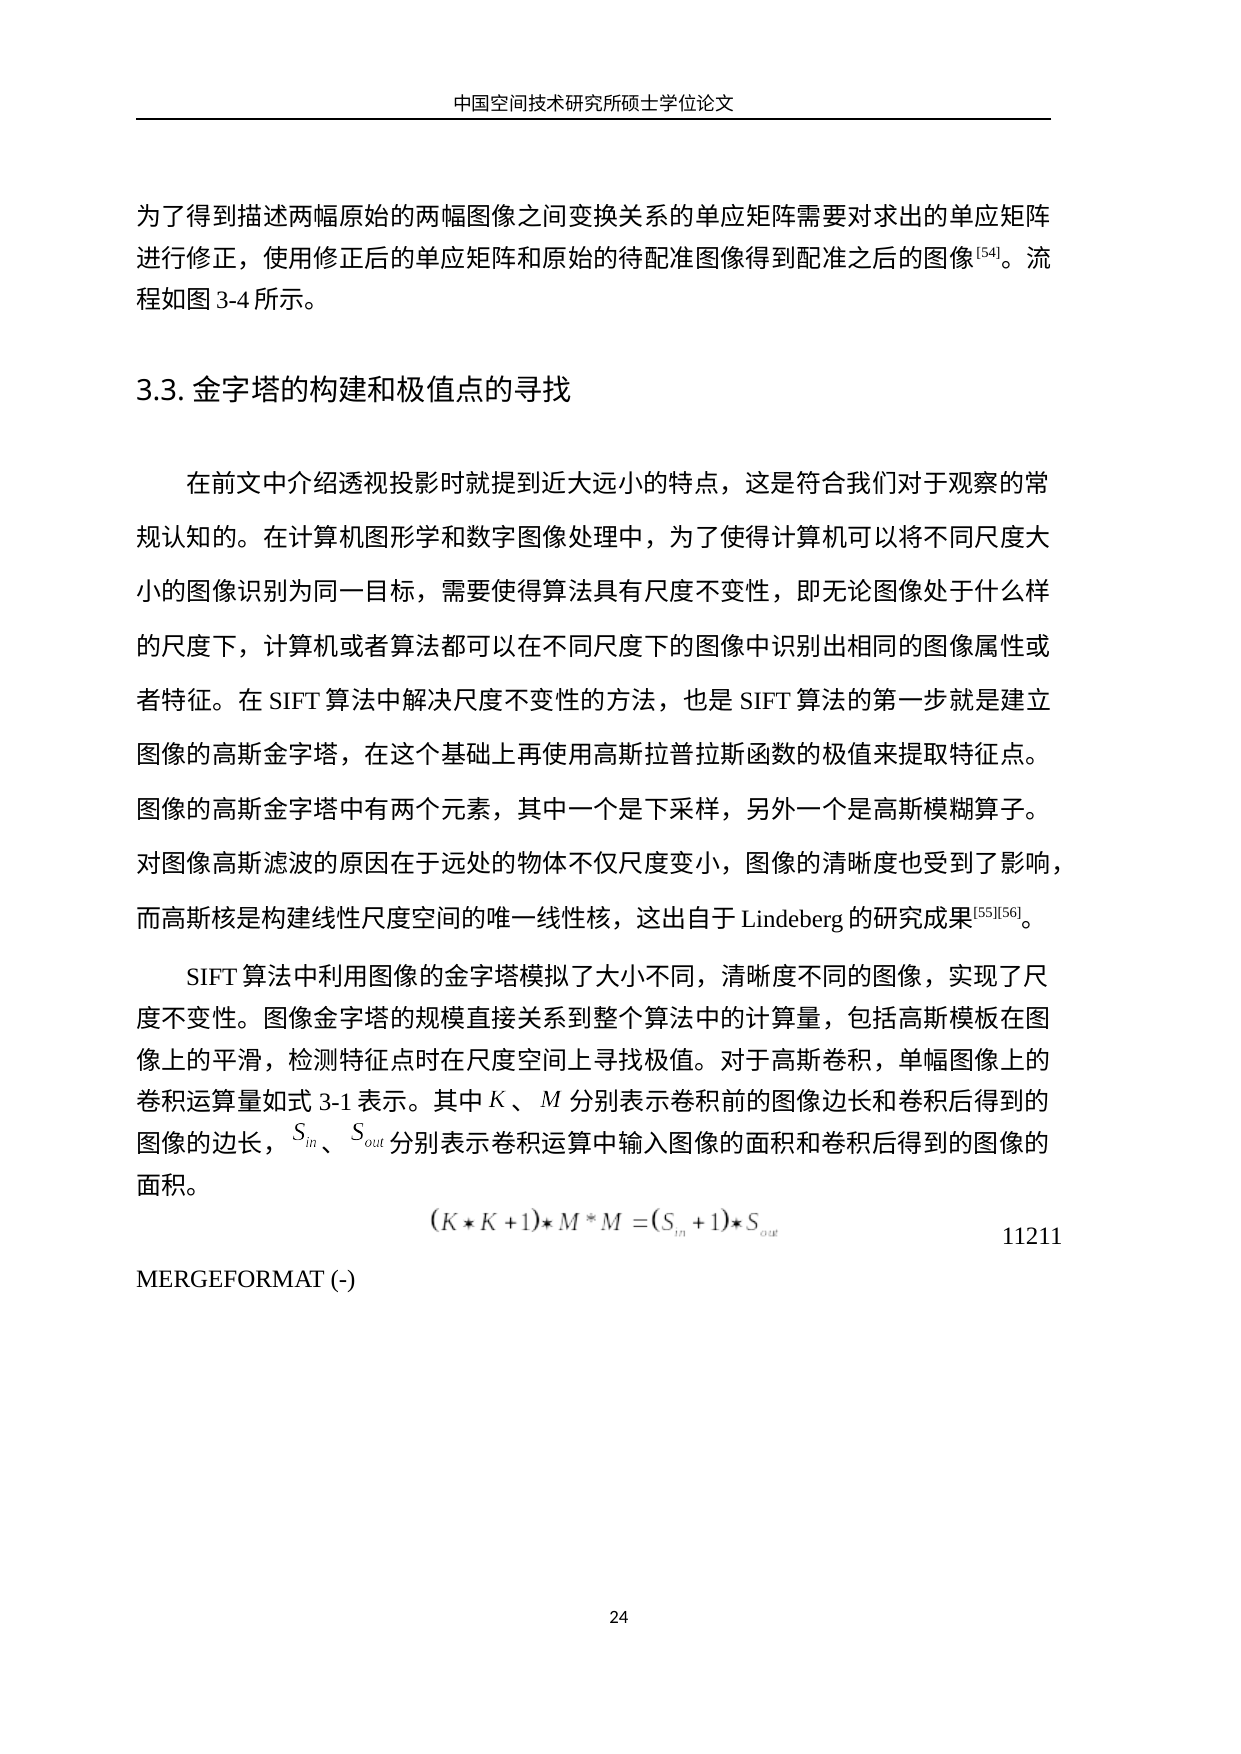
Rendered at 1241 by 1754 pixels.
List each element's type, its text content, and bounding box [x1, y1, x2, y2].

text SIFT算法中利用图像的金字塔模拟了大小不同，清晰度不同的图像，实现了尺度不变性。图像金字塔的规模直接关系到整个算法中的计算量，包括高斯模板在图像上的平滑，检测特征点时在尺度空间上寻找极值。对于高斯卷积，单幅图像上的卷积运算量如式3-1表示。其中、分别表示卷积前的图像边长和卷积后得到的图像的边长，、分别表示卷积运算中输入图像的面积和卷积后得到的图像的面积。 [136, 952, 1051, 1202]
subtitle 3.3. 金字塔的构建和极值点的寻找 [136, 367, 1051, 409]
text 在前文中介绍透视投影时就提到近大远小的特点，这是符合我们对于观察的常规认知的。在计算机图形学和数字图像处理中，为了使得计算机可以将不同尺度大小的图像识别为同一目标，需要使得算法具有尺度不变性，即无论图像处于什么样的尺度下，计算机或者算法都可以在不同尺度下的图像中识别出相同的图像属性或者特征。在SIFT算法中解决尺度不变性的方法，也是SIFT算法的第一步就是建立图像的高斯金字塔，在这个基础上再使用高斯拉普拉斯函数的极值来提取特征点。图像的高斯金字塔中有两个元素，其中一个是下采样，另外一个是高斯模糊算子。对图像高斯滤波的原因在于远处的物体不仅尺度变小，图像的清晰度也受到了影响，而高斯核是构建线性尺度空间的唯一线性核，这出自于Lindeberg的研究成果[55][56]。 [136, 463, 1051, 934]
text 在图3-3的框架下的算法得到单应矩阵表示的是两幅下采样图像之间的关系。为了得到描述两幅原始的两幅图像之间变换关系的单应矩阵需要对求出的单应矩阵进行修正，使用修正后的单应矩阵和原始的待配准图像得到配准之后的图像[54]。流程如图3-4所示。 [136, 192, 1051, 317]
